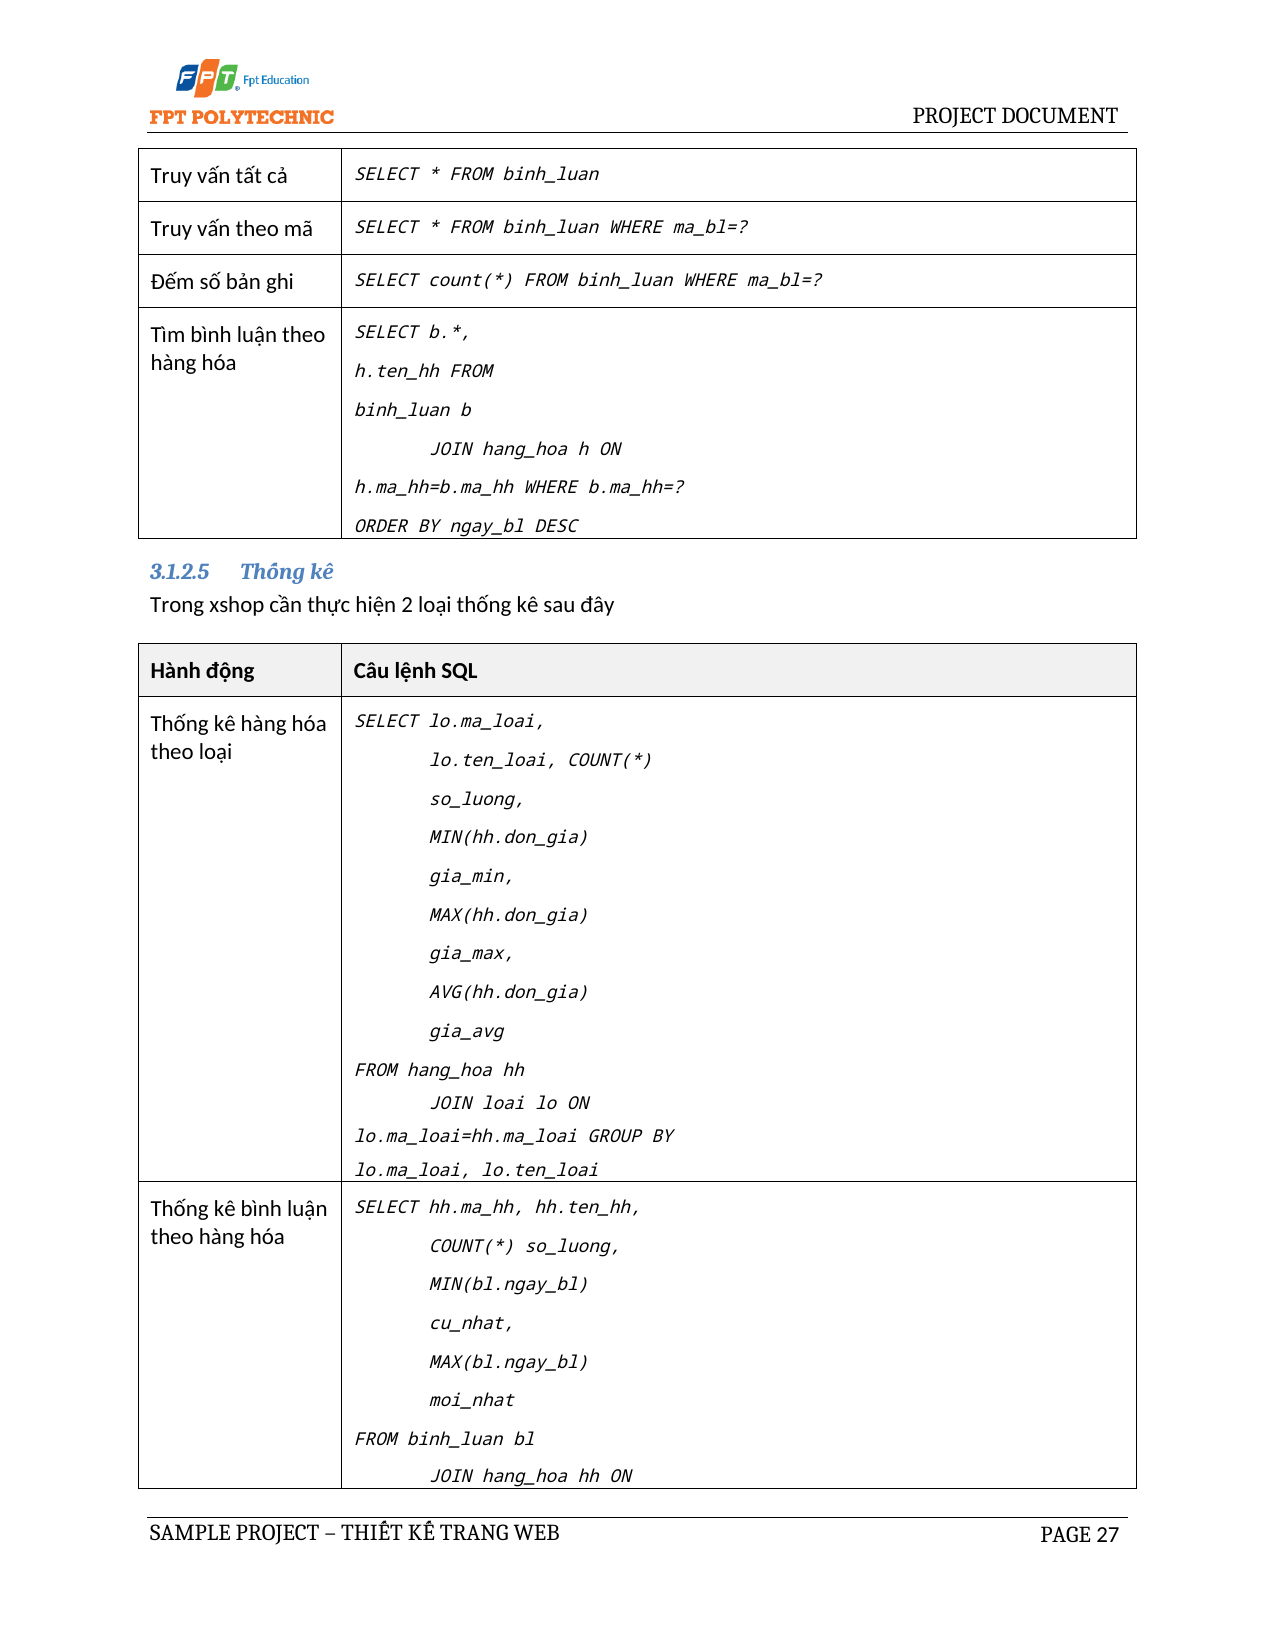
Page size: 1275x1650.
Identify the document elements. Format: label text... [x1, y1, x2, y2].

picture [150, 59, 334, 124]
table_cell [342, 1182, 1136, 1487]
text Trong xshop cần thực hiện 2 loại thống kê sau đây [150, 590, 1148, 618]
table_cell Đếm số bản ghi [139, 255, 341, 307]
table_cell Truy vấn theo mã [139, 202, 341, 254]
table_cell SELECT * FROM binh_luan WHERE ma_bl=? [342, 202, 1136, 254]
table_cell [139, 1182, 341, 1487]
table_cell Thống kê hàng hóa theo loại [139, 697, 341, 1181]
table_header Truy vấn tất cả [139, 149, 341, 201]
table_header Câu lệnh SQL [342, 644, 1136, 696]
table_cell SELECT lo.ma_loai, lo.ten_loai, COUNT(*) so_luong, MIN(hh.don_gia) gia_min, MAX(hh.don_gia) gia_max, AVG(hh.don_gia) gia_avg FROM hang_hoa hh JOIN loai lo ON lo.ma_loai=hh.ma_loai GROUP BY lo.ma_loai, lo.ten_loai [342, 697, 1136, 1181]
list Thống kê [150, 559, 1148, 586]
table_cell SELECT b.*, h.ten_hh FROM binh_luan b JOIN hang_hoa h ON h.ma_hh=b.ma_hh WHERE b.ma_hh=? ORDER BY ngay_bl DESC [342, 308, 1136, 538]
table_header SELECT * FROM binh_luan [342, 149, 1136, 201]
table_header Hành động [139, 644, 341, 696]
table_cell SELECT count(*) FROM binh_luan WHERE ma_bl=? [342, 255, 1136, 307]
table_cell Tìm bình luận theo hàng hóa [139, 308, 341, 538]
